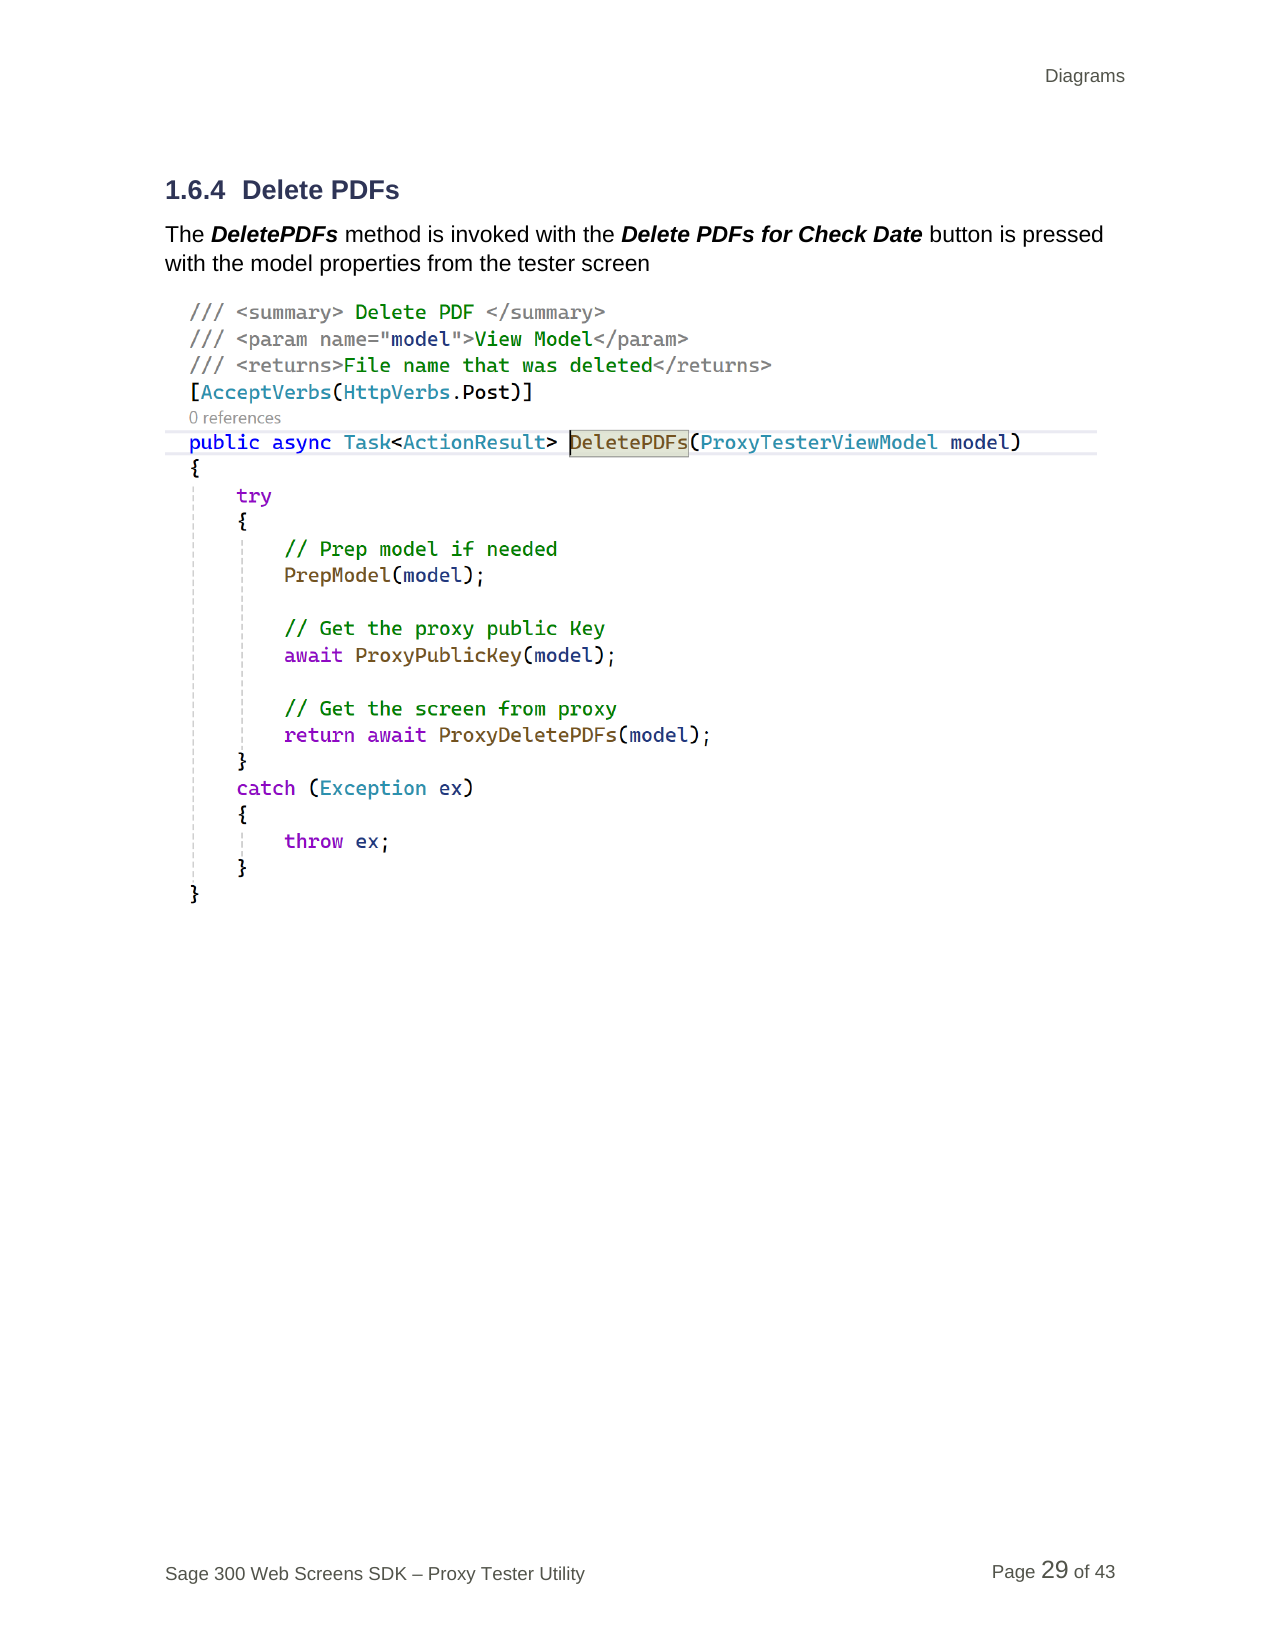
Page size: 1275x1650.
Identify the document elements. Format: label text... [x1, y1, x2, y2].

subtitle Delete PDFs [165, 174, 1125, 205]
picture [165, 288, 1097, 913]
text The DeletePDFs method is invoked with the Delete PDFs for Check Date button is pressed with the model properties from the tester screen [165, 218, 1125, 276]
